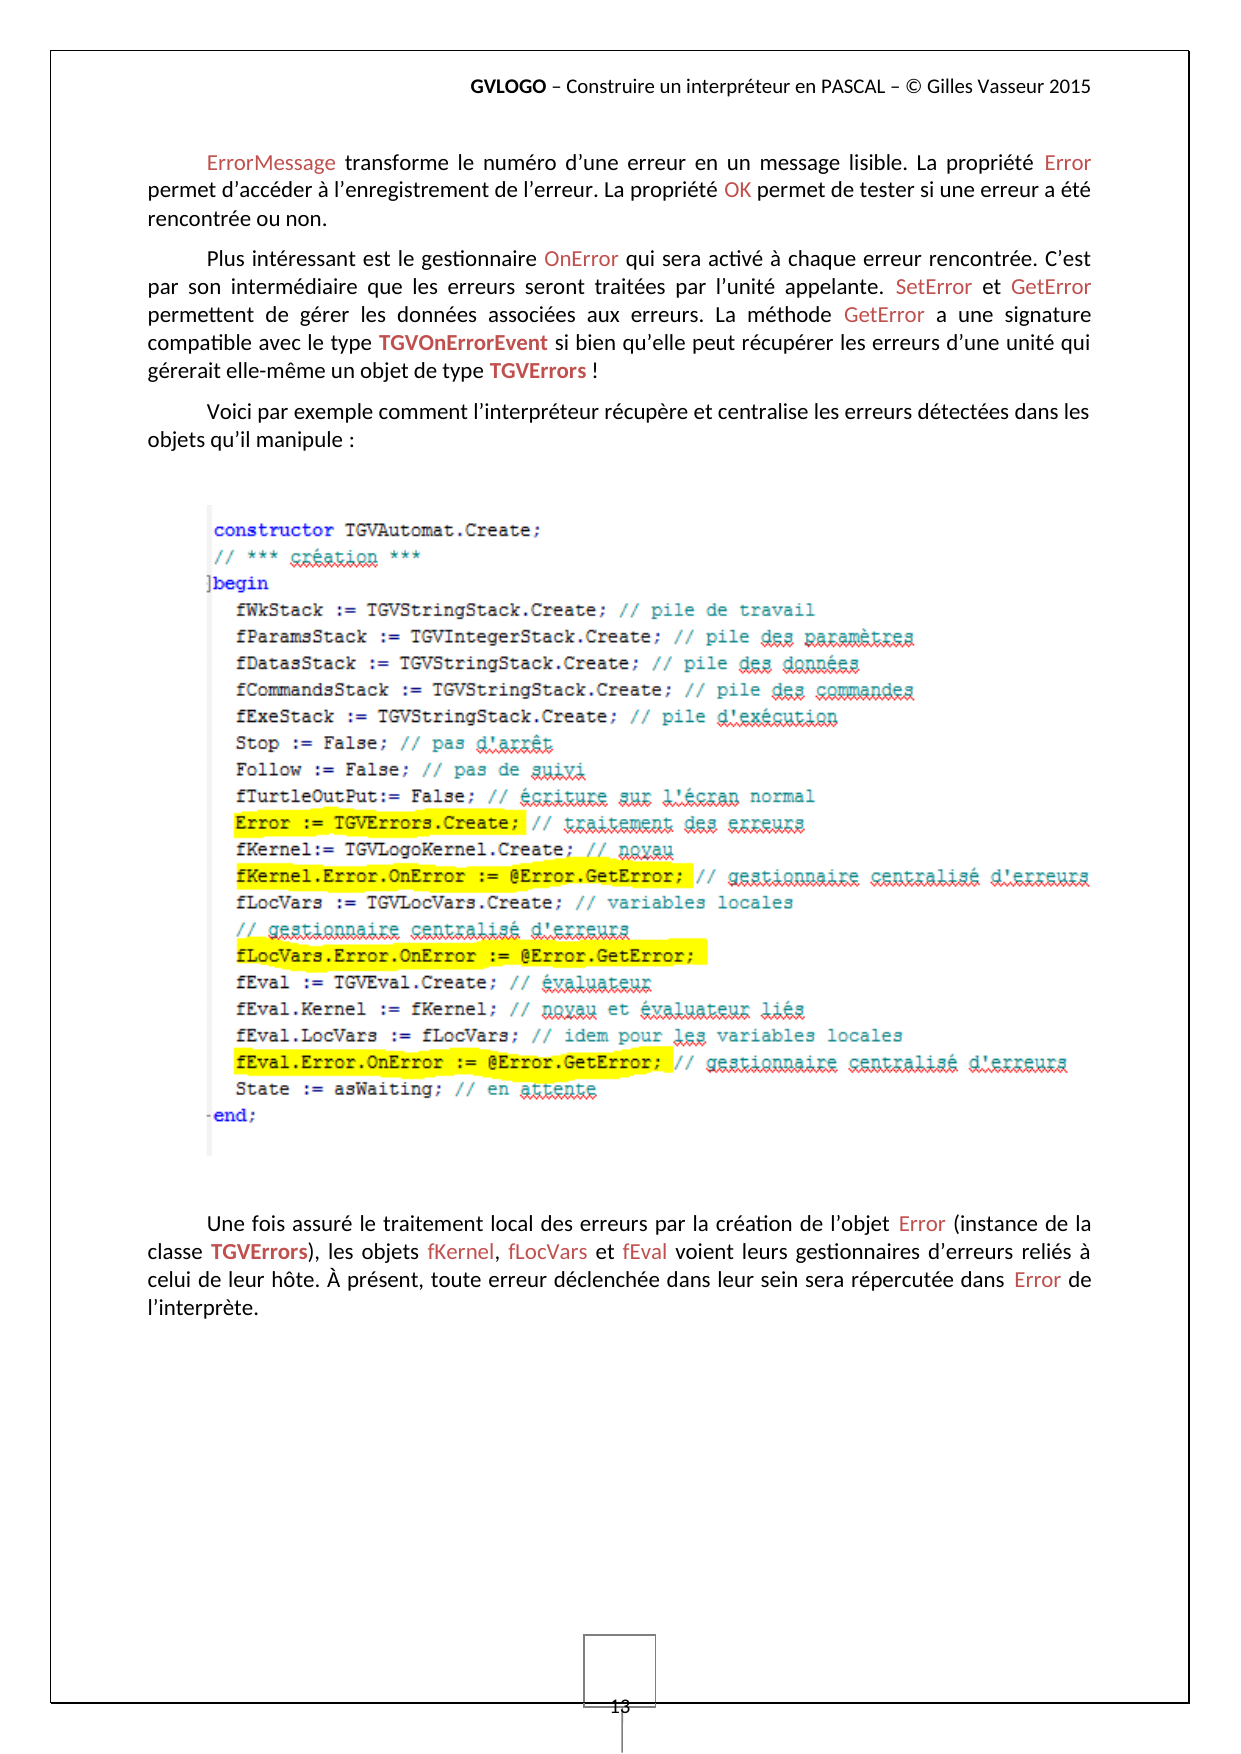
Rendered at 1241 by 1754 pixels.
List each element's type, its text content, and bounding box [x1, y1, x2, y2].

picture [206, 505, 1149, 1156]
text ErrorMessage transforme le numéro d’une erreur en un message lisible. La propriété Error permet d’accéder à l’enregistrement de l’erreur. La propriété OK permet de tester si une erreur a été rencontrée ou non. [147, 148, 1092, 232]
text Voici par exemple comment l’interpréteur récupère et centralise les erreurs détectées dans les objets qu’il manipule : [147, 397, 1092, 453]
text Plus intéressant est le gestionnaire OnError qui sera activé à chaque erreur rencontrée. C’est par son intermédiaire que les erreurs seront traitées par l’unité appelante. SetError et GetError permettent de gérer les données associées aux erreurs. La méthode GetError a une signature compatible avec le type TGVOnErrorEvent si bien qu’elle peut récupérer les erreurs d’une unité qui gérerait elle-même un objet de type TGVErrors ! [147, 244, 1092, 384]
text Une fois assuré le traitement local des erreurs par la création de l’objet Error (instance de la classe TGVErrors), les objets fKernel, fLocVars et fEval voient leurs gestionnaires d’erreurs reliés à celui de leur hôte. À présent, toute erreur déclenchée dans leur sein sera répercutée dans Error de l’interprète. [147, 1209, 1092, 1321]
